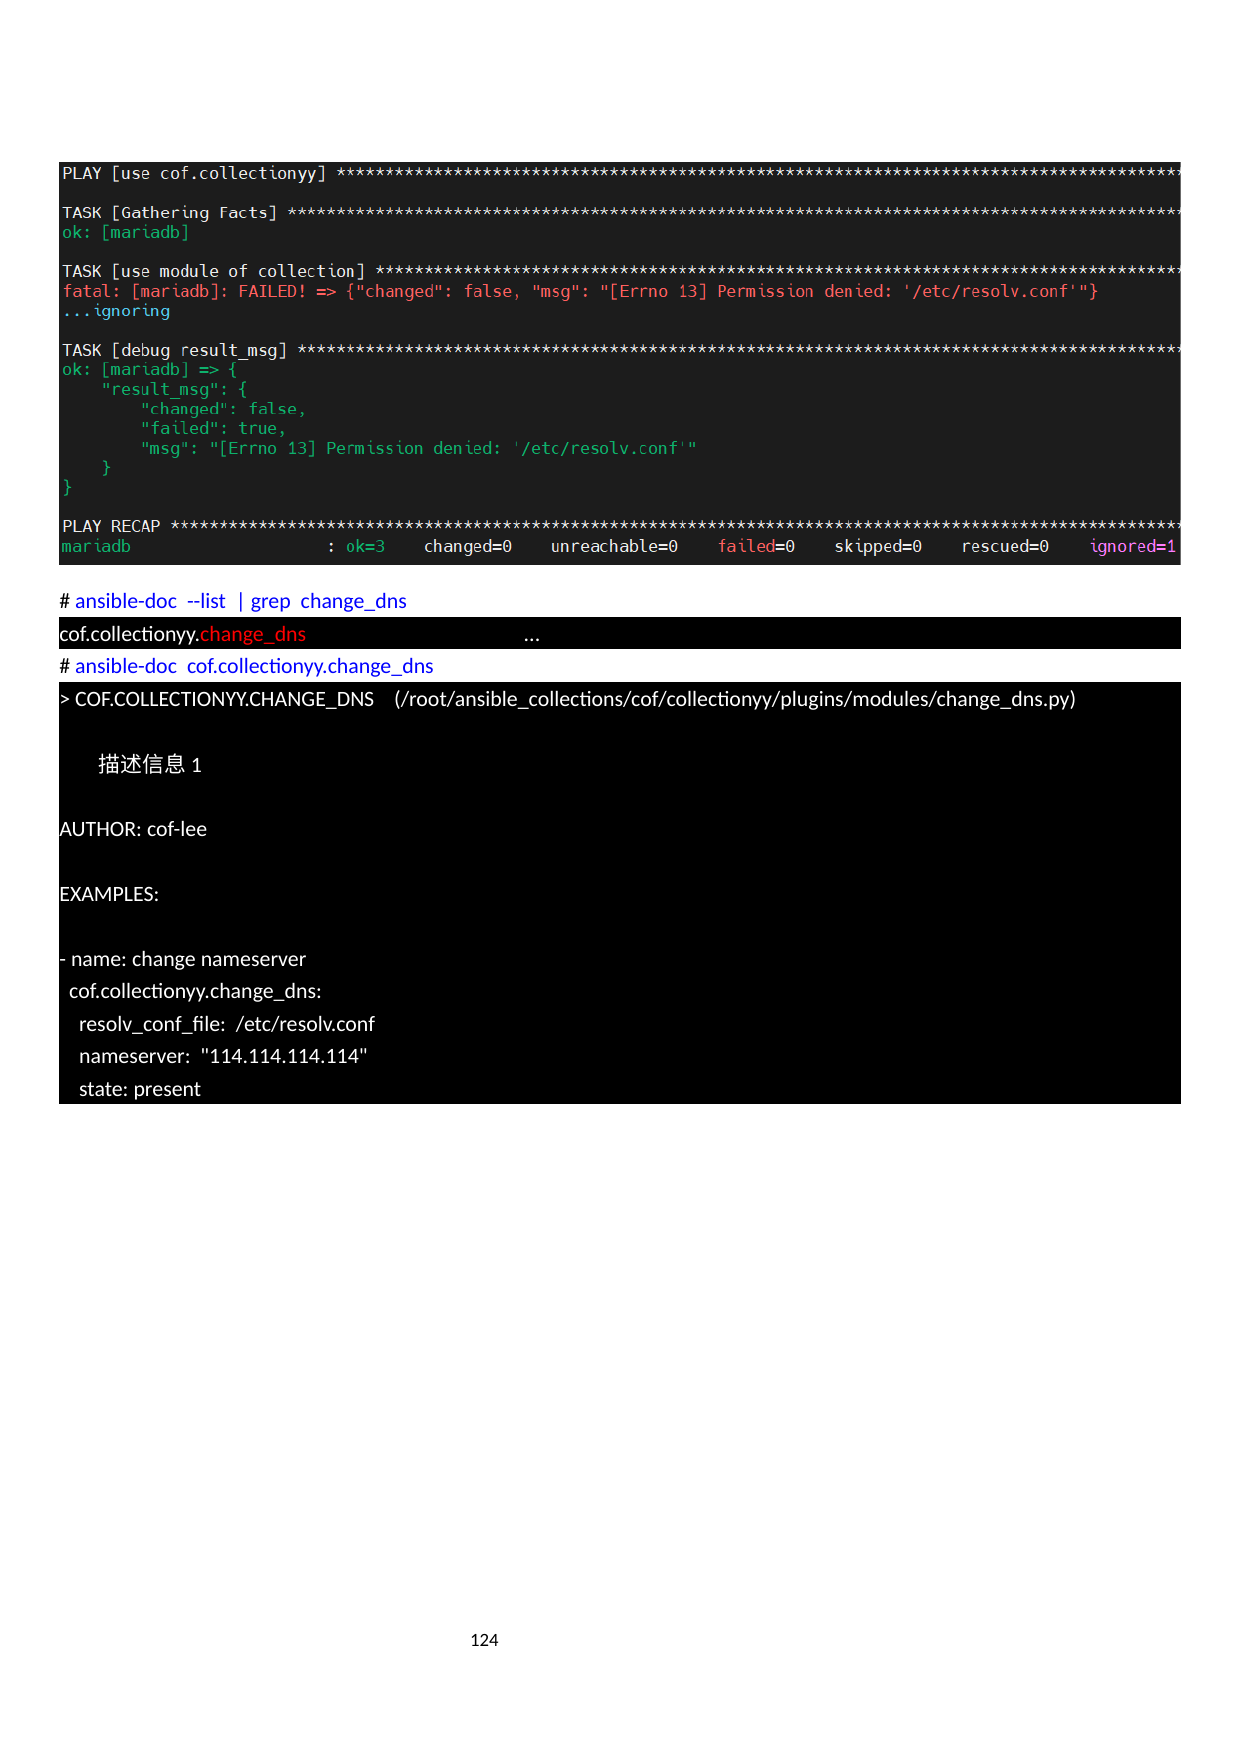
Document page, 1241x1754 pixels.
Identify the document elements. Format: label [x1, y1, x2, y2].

picture [59, 162, 1181, 565]
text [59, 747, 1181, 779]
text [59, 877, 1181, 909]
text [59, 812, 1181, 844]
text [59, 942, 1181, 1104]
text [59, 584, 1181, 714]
